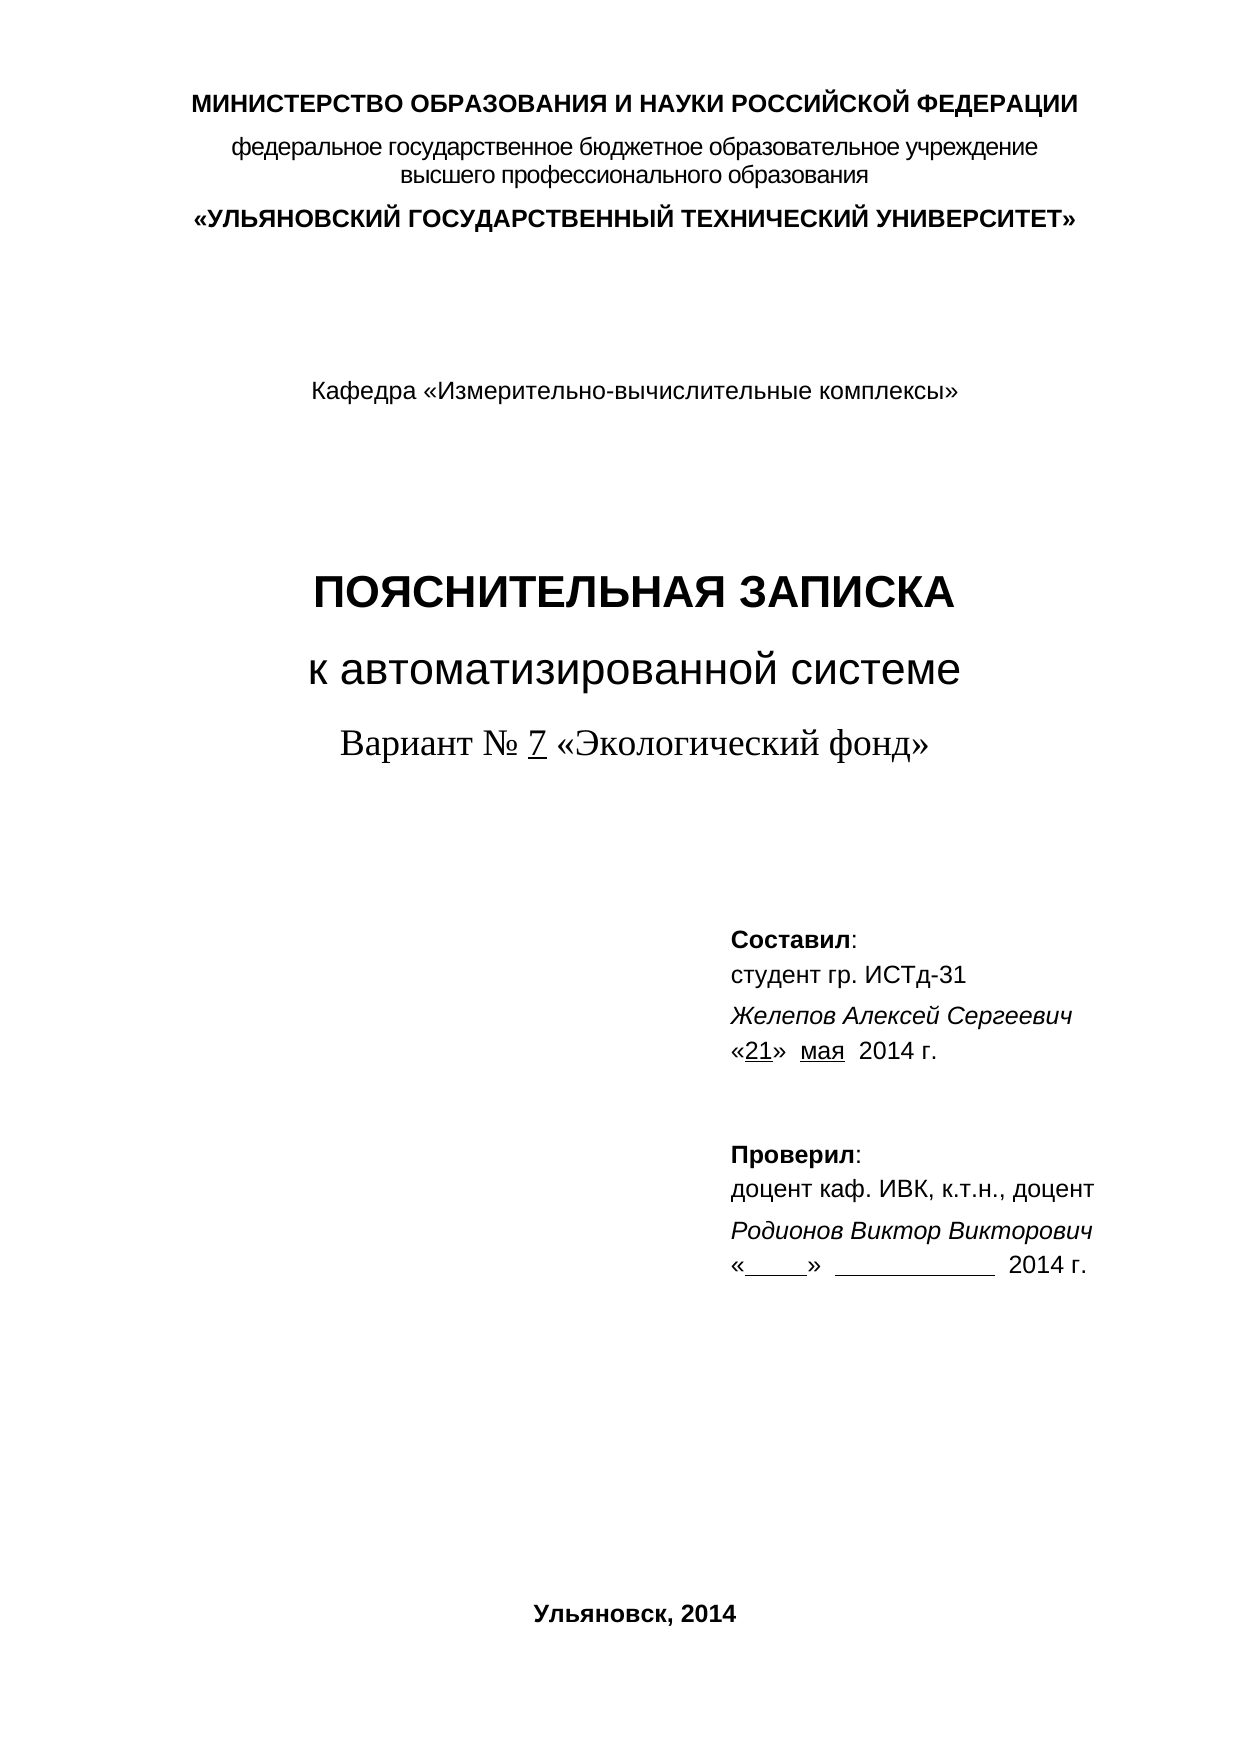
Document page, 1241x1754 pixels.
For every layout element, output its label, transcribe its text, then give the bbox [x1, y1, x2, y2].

text МИНИСТЕРСТВО ОБРАЗОВАНИЯ И НАУКИ РОССИЙСКОЙ ФЕДЕРАЦИИ [118, 89, 1152, 117]
text «21» мая 2014 г. [731, 1036, 1152, 1064]
title Вариант № 7 «Экологический фонд» [118, 720, 1152, 763]
text Кафедра «Измерительно-вычислительные комплексы» [118, 376, 1152, 405]
title ПОЯСНИТЕЛЬНАЯ ЗАПИСКА [118, 566, 1152, 617]
text Ульяновск, 2014 [118, 1598, 1152, 1627]
text высшего профессионального образования [118, 161, 1152, 189]
text доцент каф. ИВК, к.т.н., доцент [731, 1174, 1152, 1203]
text Проверил: [731, 1140, 1152, 1168]
text студент гр. ИСТд-31 [731, 960, 1152, 988]
text федеральное государственное бюджетное образовательное учреждение [118, 132, 1152, 161]
text Составил: [731, 925, 1152, 954]
title к автоматизированной системе [118, 643, 1152, 694]
text « » 2014 г. [731, 1250, 1152, 1279]
text Желепов Алексей Сергеевич [731, 1001, 1152, 1030]
text Родионов Виктор Викторович [731, 1216, 1152, 1244]
text «УЛЬЯНОВСКИЙ ГОСУДАРСТВЕННЫЙ ТЕХНИЧЕСКИЙ УНИВЕРСИТЕТ» [118, 204, 1152, 232]
